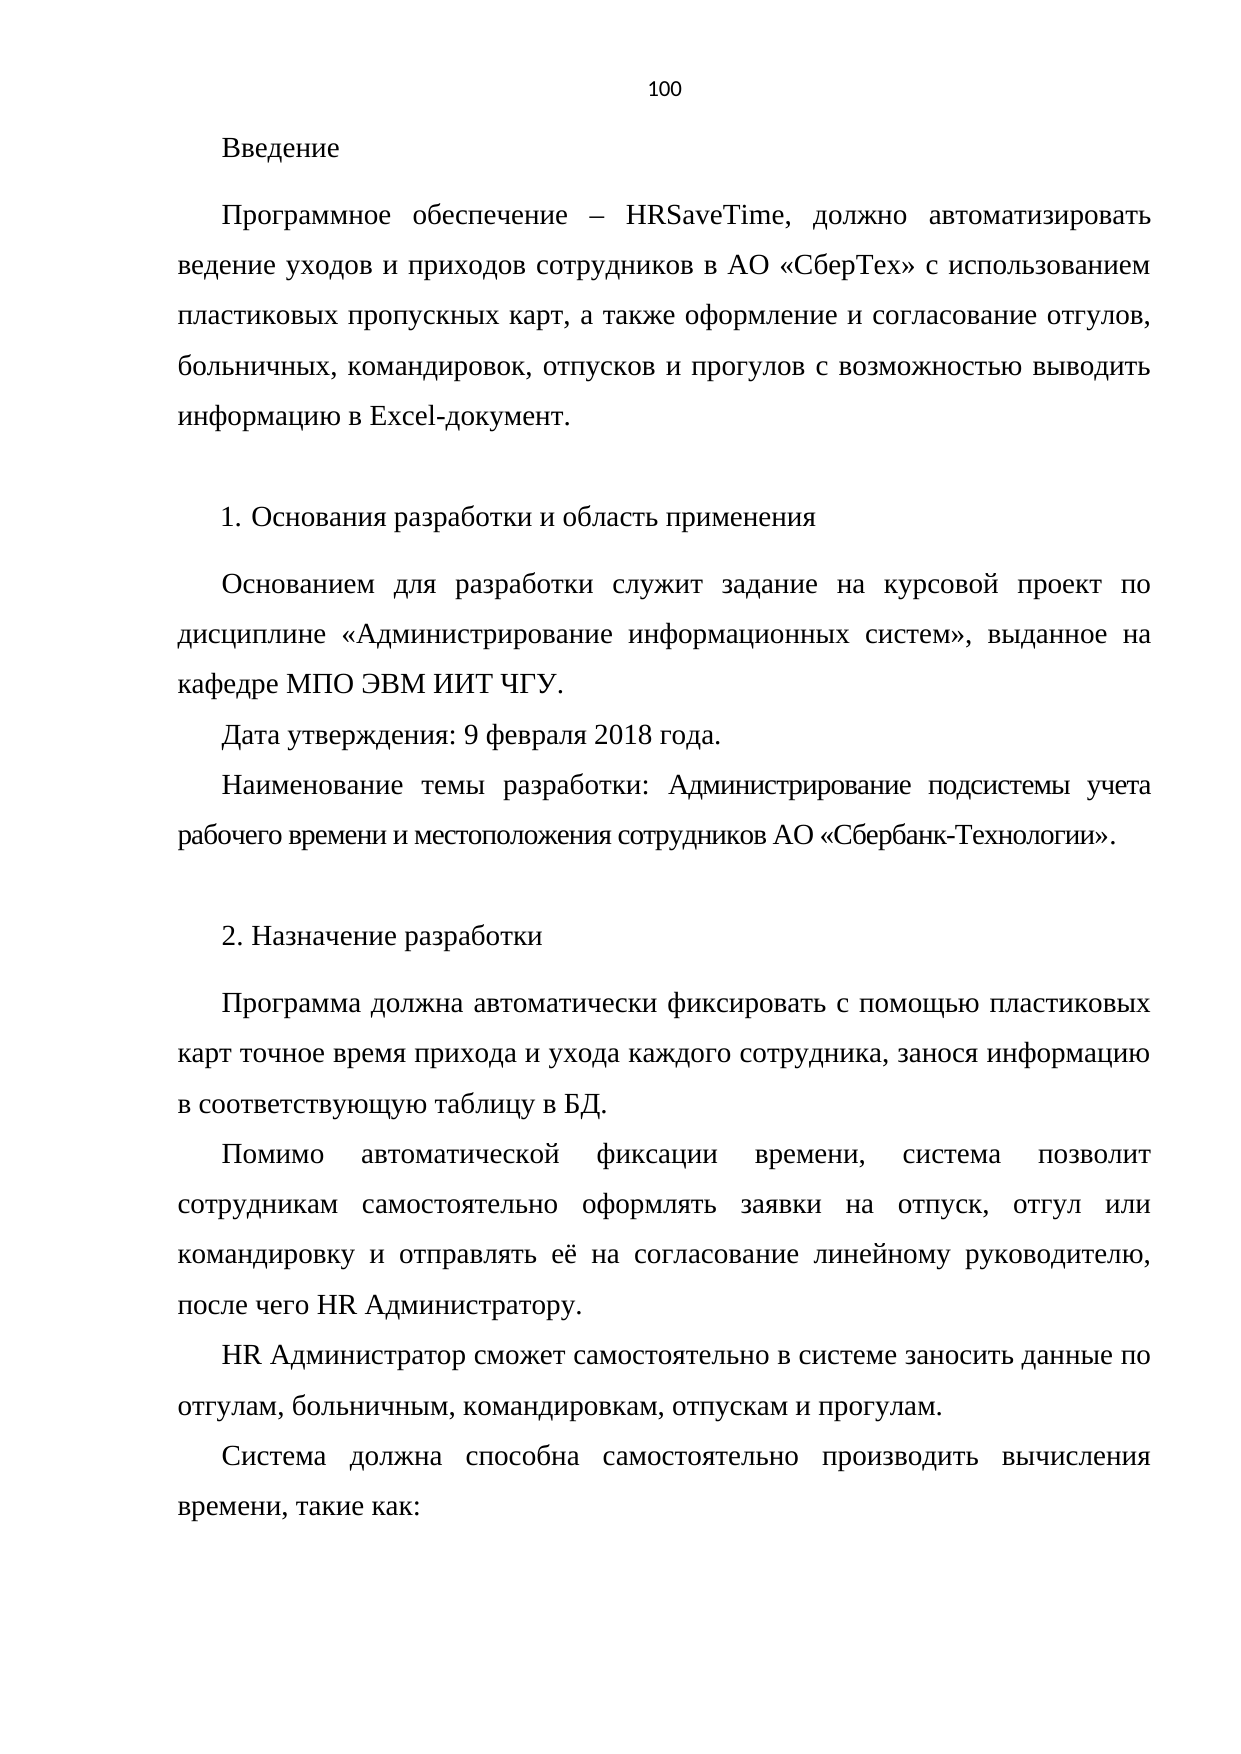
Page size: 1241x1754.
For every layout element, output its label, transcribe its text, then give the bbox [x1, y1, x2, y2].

text HR Администратор сможет самостоятельно в системе заносить данные по отгулам, больничным, командировкам, отпускам и прогулам. [177, 1337, 1152, 1421]
text Программа должна автоматически фиксировать с помощью пластиковых карт точное время прихода и ухода каждого сотрудника, занося информацию в соответствующую таблицу в БД. [177, 985, 1152, 1119]
text Дата утверждения: 9 февраля 2018 года. [177, 717, 1152, 750]
text Основанием для разработки служит задание на курсовой проект по дисциплине «Администрирование информационных систем», выданное на кафедре МПО ЭВМ ИИТ ЧГУ. [177, 566, 1152, 700]
text Введение [177, 130, 1152, 163]
text Программное обеспечение – HRSaveTime, должно автоматизировать ведение уходов и приходов сотрудников в АО «СберТех» с использованием пластиковых пропускных карт, а также оформление и согласование отгулов, больничных, командировок, отпусков и прогулов с возможностью выводить информацию в Excel-документ. [177, 197, 1152, 432]
text Наименование темы разработки: Администрирование подсистемы учета рабочего времени и местоположения сотрудников АО «Сбербанк-Технологии». [177, 767, 1152, 851]
list Назначение разработки [177, 918, 1152, 952]
text Помимо автоматической фиксации времени, система позволит сотрудникам самостоятельно оформлять заявки на отпуск, отгул или командировку и отправлять её на согласование линейному руководителю, после чего HR Администратору. [177, 1136, 1152, 1321]
text Система должна способна самостоятельно производить вычисления времени, такие как: [177, 1438, 1152, 1522]
list Основания разработки и область применения [177, 499, 1152, 532]
